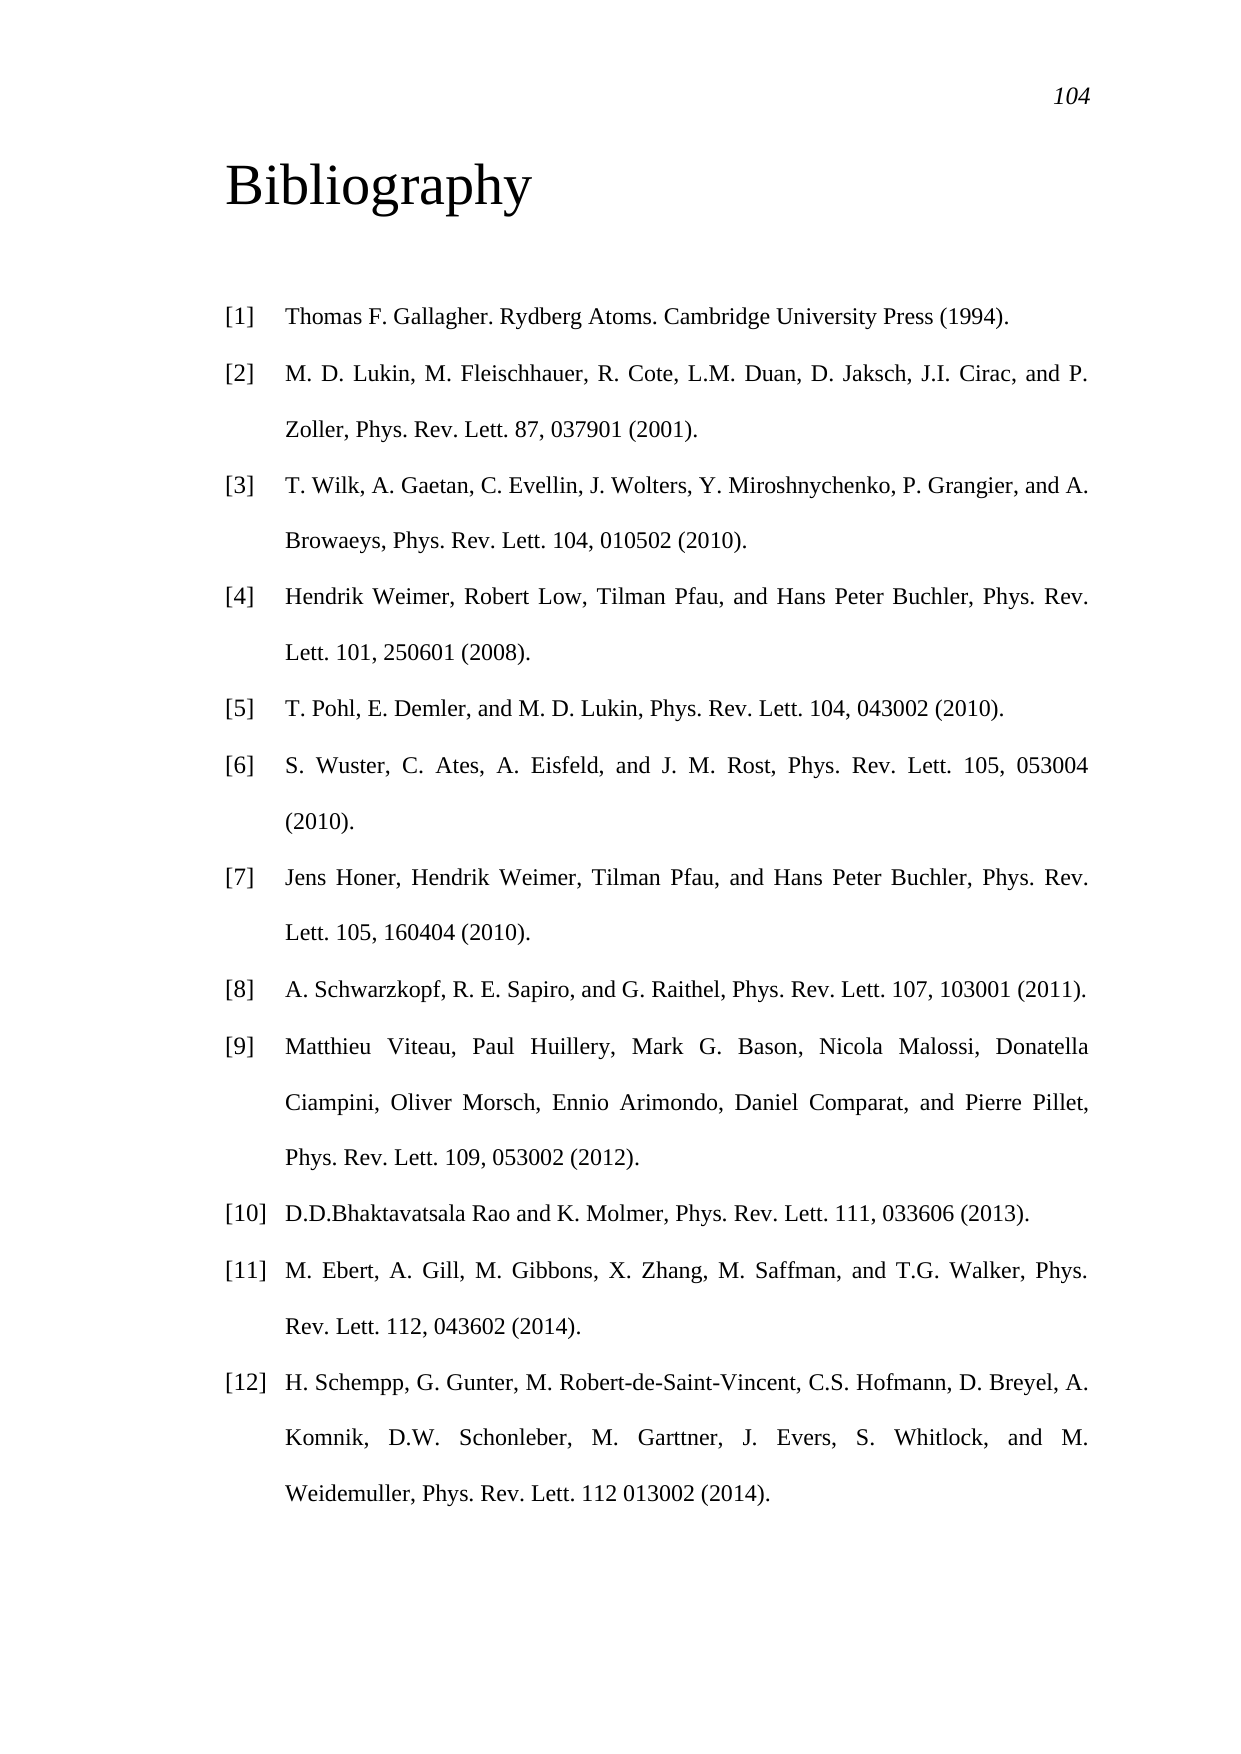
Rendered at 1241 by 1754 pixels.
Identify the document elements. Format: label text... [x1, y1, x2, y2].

list H. Schempp, G. Gunter, M. Robert-de-Saint-Vincent, C.S. Hofmann, D. Breyel, A. Komnik, D.W. Schonleber, M. Garttner, J. Evers, S. Whitlock, and M. Weidemuller, Phys. Rev. Lett. 112 013002 (2014). [225, 1367, 1090, 1506]
list A. Schwarzkopf, R. E. Sapiro, and G. Raithel, Phys. Rev. Lett. 107, 103001 (2011). [225, 974, 1090, 1002]
list Thomas F. Gallagher. Rydberg Atoms. Cambridge University Press (1994). [225, 301, 1090, 329]
list Hendrik Weimer, Robert Low, Tilman Pfau, and Hans Peter Buchler, Phys. Rev. Lett. 101, 250601 (2008). [225, 581, 1090, 665]
list M. D. Lukin, M. Fleischhauer, R. Cote, L.M. Duan, D. Jaksch, J.I. Cirac, and P. Zoller, Phys. Rev. Lett. 87, 037901 (2001). [225, 358, 1090, 442]
list Matthieu Viteau, Paul Huillery, Mark G. Bason, Nicola Malossi, Donatella Ciampini, Oliver Morsch, Ennio Arimondo, Daniel Comparat, and Pierre Pillet, Phys. Rev. Lett. 109, 053002 (2012). [225, 1031, 1090, 1170]
list D.D.Bhaktavatsala Rao and K. Molmer, Phys. Rev. Lett. 111, 033606 (2013). [225, 1198, 1090, 1227]
list M. Ebert, A. Gill, M. Gibbons, X. Zhang, M. Saffman, and T.G. Walker, Phys. Rev. Lett. 112, 043602 (2014). [225, 1255, 1090, 1339]
list T. Pohl, E. Demler, and M. D. Lukin, Phys. Rev. Lett. 104, 043002 (2010). [225, 693, 1090, 722]
list T. Wilk, A. Gaetan, C. Evellin, J. Wolters, Y. Miroshnychenko, P. Grangier, and A. Browaeys, Phys. Rev. Lett. 104, 010502 (2010). [225, 470, 1090, 554]
subtitle Bibliography [225, 150, 1090, 217]
list S. Wuster, C. Ates, A. Eisfeld, and J. M. Rost, Phys. Rev. Lett. 105, 053004 (2010). [225, 751, 1090, 834]
list Jens Honer, Hendrik Weimer, Tilman Pfau, and Hans Peter Buchler, Phys. Rev. Lett. 105, 160404 (2010). [225, 862, 1090, 946]
